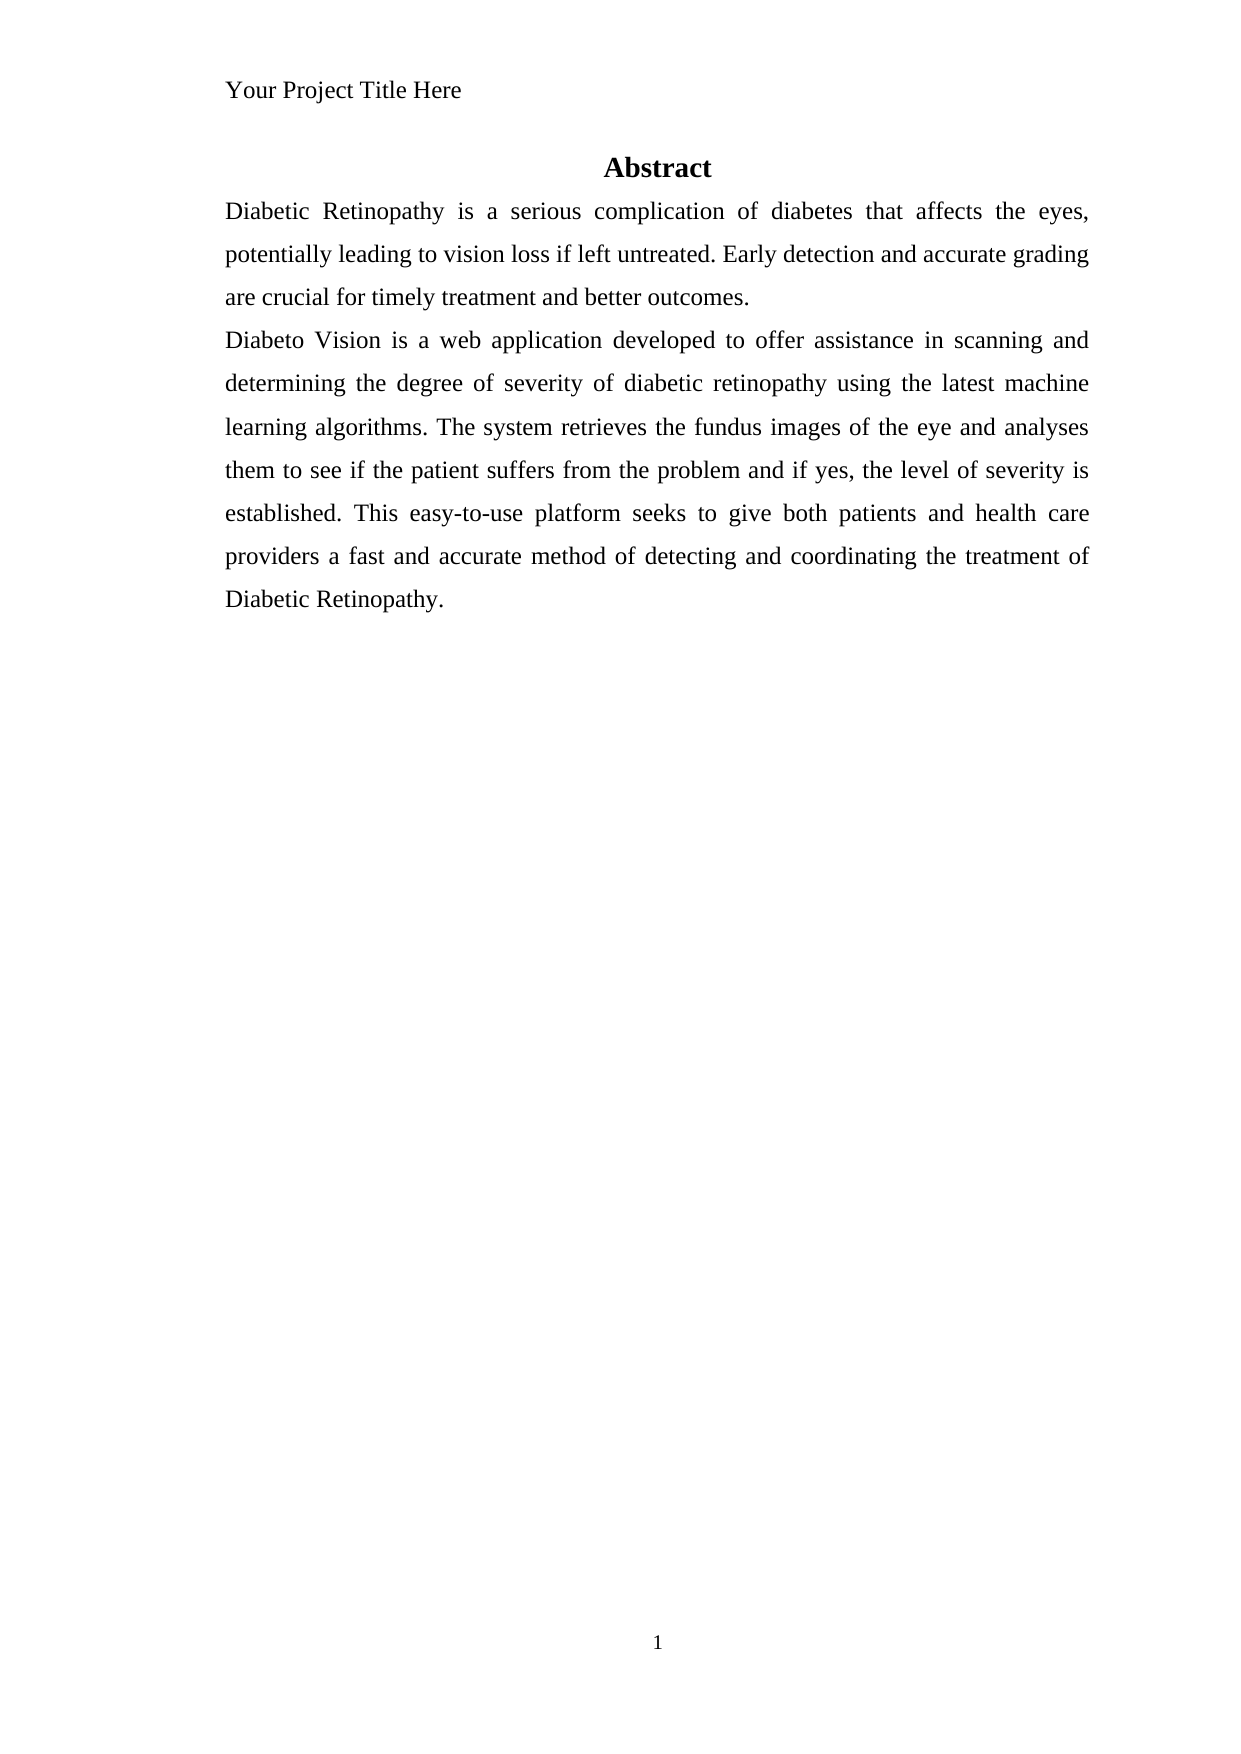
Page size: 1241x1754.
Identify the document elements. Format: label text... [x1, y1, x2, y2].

text Diabeto Vision is a web application developed to offer assistance in scanning and determining the degree of severity of diabetic retinopathy using the latest machine learning algorithms. The system retrieves the fundus images of the eye and analyses them to see if the patient suffers from the problem and if yes, the level of severity is established. This easy-to-use platform seeks to give both patients and health care providers a fast and accurate method of detecting and coordinating the treatment of Diabetic Retinopathy. [225, 325, 1090, 613]
text Diabetic Retinopathy is a serious complication of diabetes that affects the eyes, potentially leading to vision loss if left untreated. Early detection and accurate grading are crucial for timely treatment and better outcomes. [225, 196, 1090, 311]
text Abstract [225, 150, 1090, 183]
